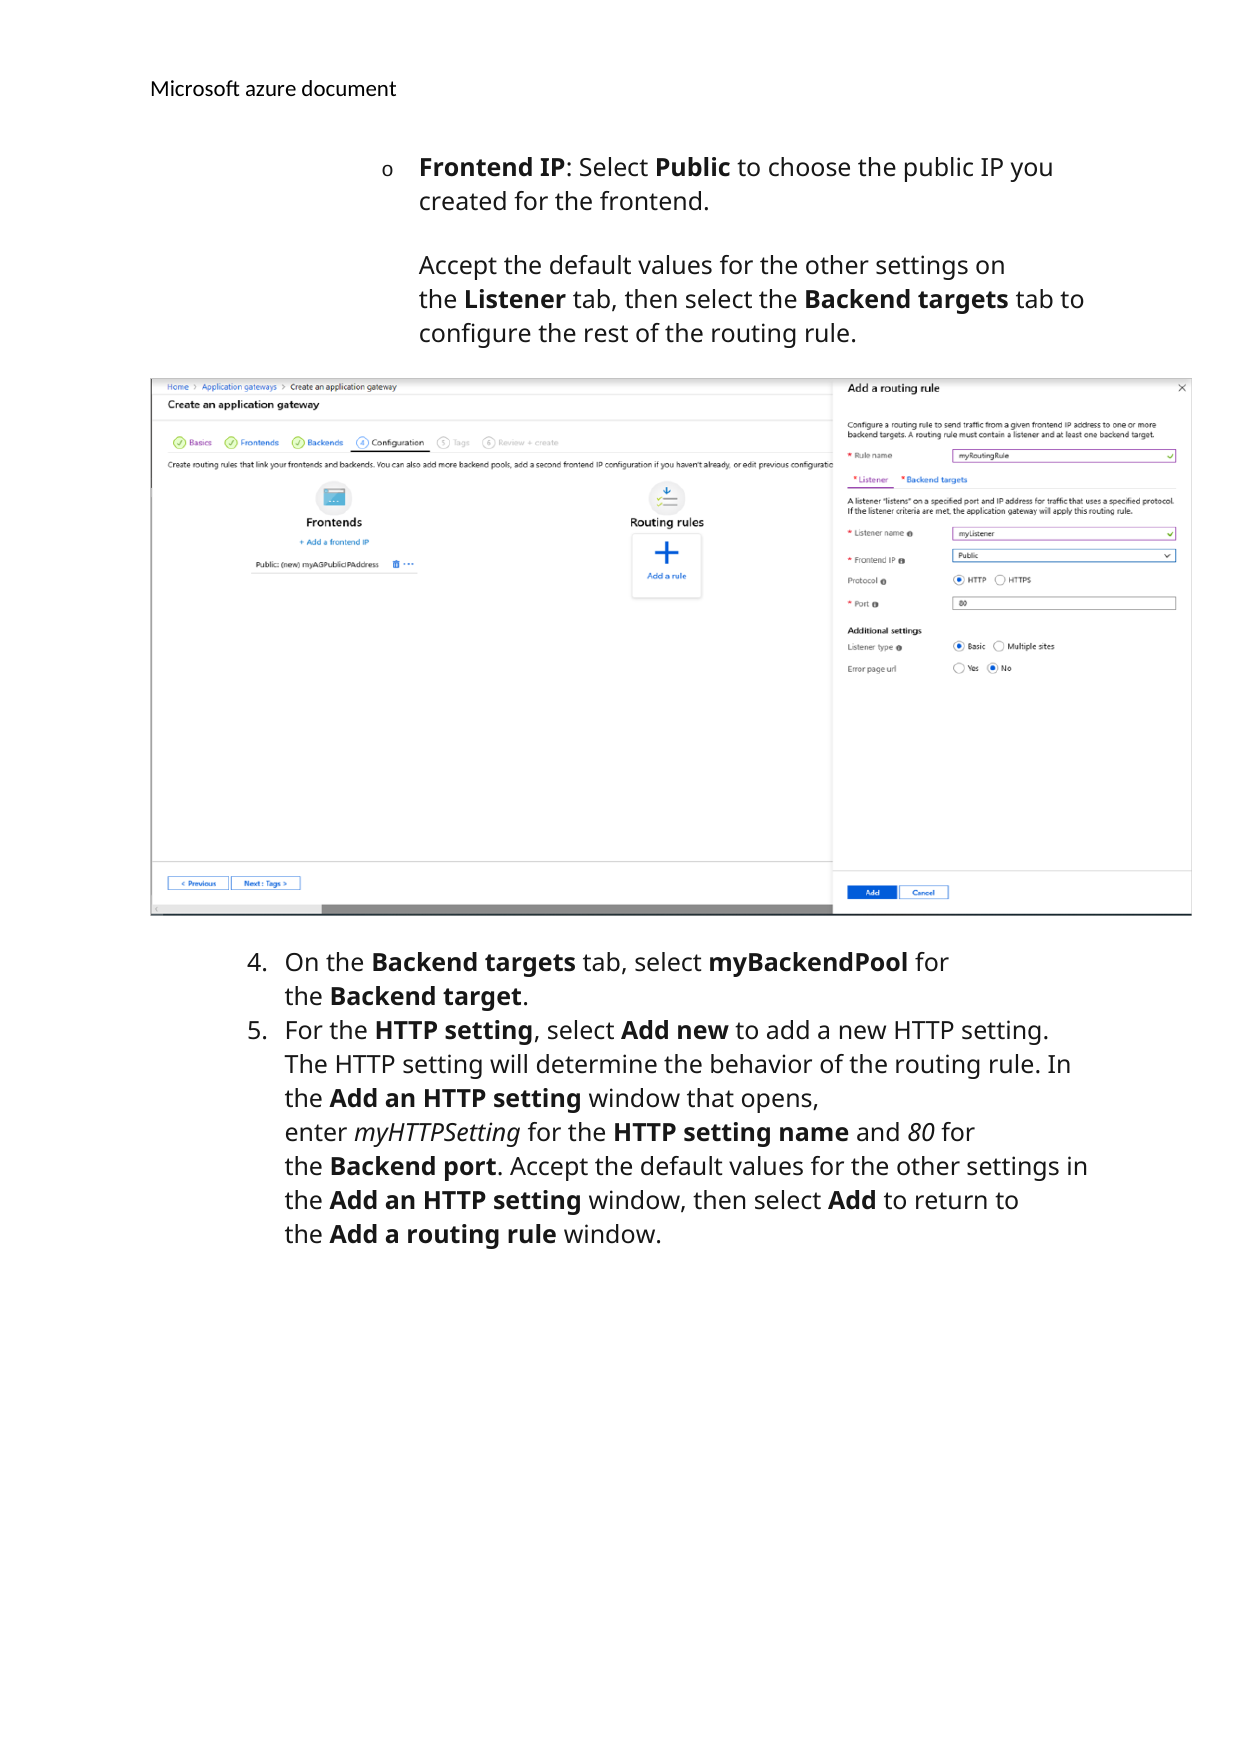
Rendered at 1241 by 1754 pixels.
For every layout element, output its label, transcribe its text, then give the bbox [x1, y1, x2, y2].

list Frontend IP: Select Public to choose the public IP you created for the frontend. [381, 150, 1090, 218]
picture [150, 378, 1192, 916]
text Accept the default values for the other settings on the Listener tab, then select the Backend targets tab to configure the rest of the routing rule. [419, 247, 1090, 349]
list On the Backend targets tab, select myBackendPool for the Backend target. [247, 944, 1090, 1012]
list For the HTTP setting, select Add new to add a new HTTP setting. The HTTP setting will determine the behavior of the routing rule. In the Add an HTTP setting window that opens, enter myHTTPSetting for the HTTP setting name and 80 for the Backend port. Accept the default values for the other settings in the Add an HTTP setting window, then select Add to return to the Add a routing rule window. [247, 1012, 1090, 1251]
